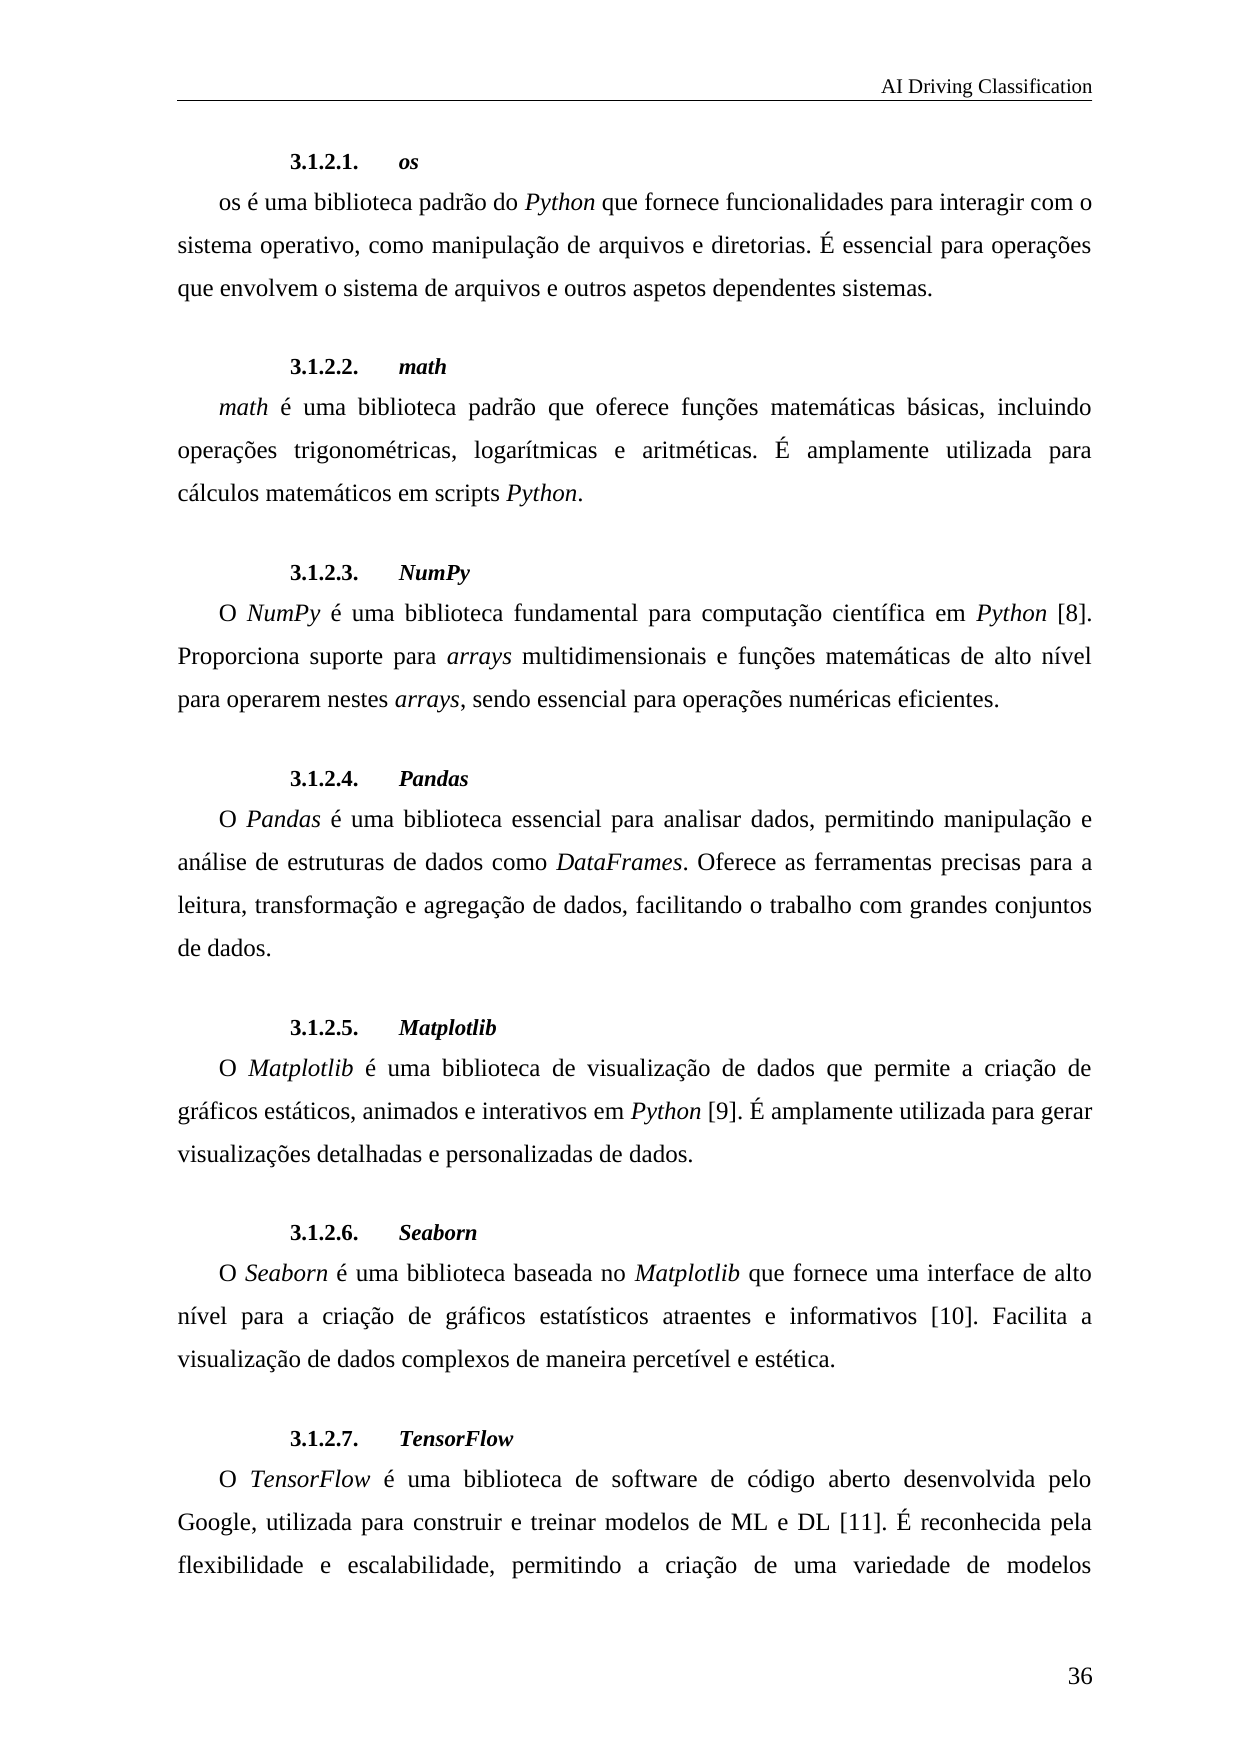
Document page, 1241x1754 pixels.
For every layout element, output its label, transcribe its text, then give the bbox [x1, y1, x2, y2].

subtitle math [290, 353, 1092, 380]
text O NumPy é uma biblioteca fundamental para computação científica em Python [8]. Proporciona suporte para arrays multidimensionais e funções matemáticas de alto nível para operarem nestes arrays, sendo essencial para operações numéricas eficientes. [177, 598, 1092, 713]
subtitle os [290, 148, 1092, 174]
text O Pandas é uma biblioteca essencial para analisar dados, permitindo manipulação e análise de estruturas de dados como DataFrames. Oferece as ferramentas precisas para a leitura, transformação e agregação de dados, facilitando o trabalho com grandes conjuntos de dados. [177, 804, 1092, 962]
subtitle TensorFlow [290, 1425, 1092, 1452]
text O Matplotlib é uma biblioteca de visualização de dados que permite a criação de gráficos estáticos, animados e interativos em Python [9]. É amplamente utilizada para gerar visualizações detalhadas e personalizadas de dados. [177, 1053, 1092, 1168]
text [177, 1464, 1092, 1579]
text O Seaborn é uma biblioteca baseada no Matplotlib que fornece uma interface de alto nível para a criação de gráficos estatísticos atraentes e informativos [10]. Facilita a visualização de dados complexos de maneira percetível e estética. [177, 1258, 1092, 1373]
subtitle Matplotlib [290, 1014, 1092, 1040]
subtitle Pandas [290, 765, 1092, 791]
text math é uma biblioteca padrão que oferece funções matemáticas básicas, incluindo operações trigonométricas, logarítmicas e aritméticas. É amplamente utilizada para cálculos matemáticos em scripts Python. [177, 392, 1092, 507]
subtitle Seaborn [290, 1219, 1092, 1246]
text os é uma biblioteca padrão do Python que fornece funcionalidades para interagir com o sistema operativo, como manipulação de arquivos e diretorias. É essencial para operações que envolvem o sistema de arquivos e outros aspetos dependentes sistemas. [177, 187, 1092, 302]
subtitle NumPy [290, 559, 1092, 586]
